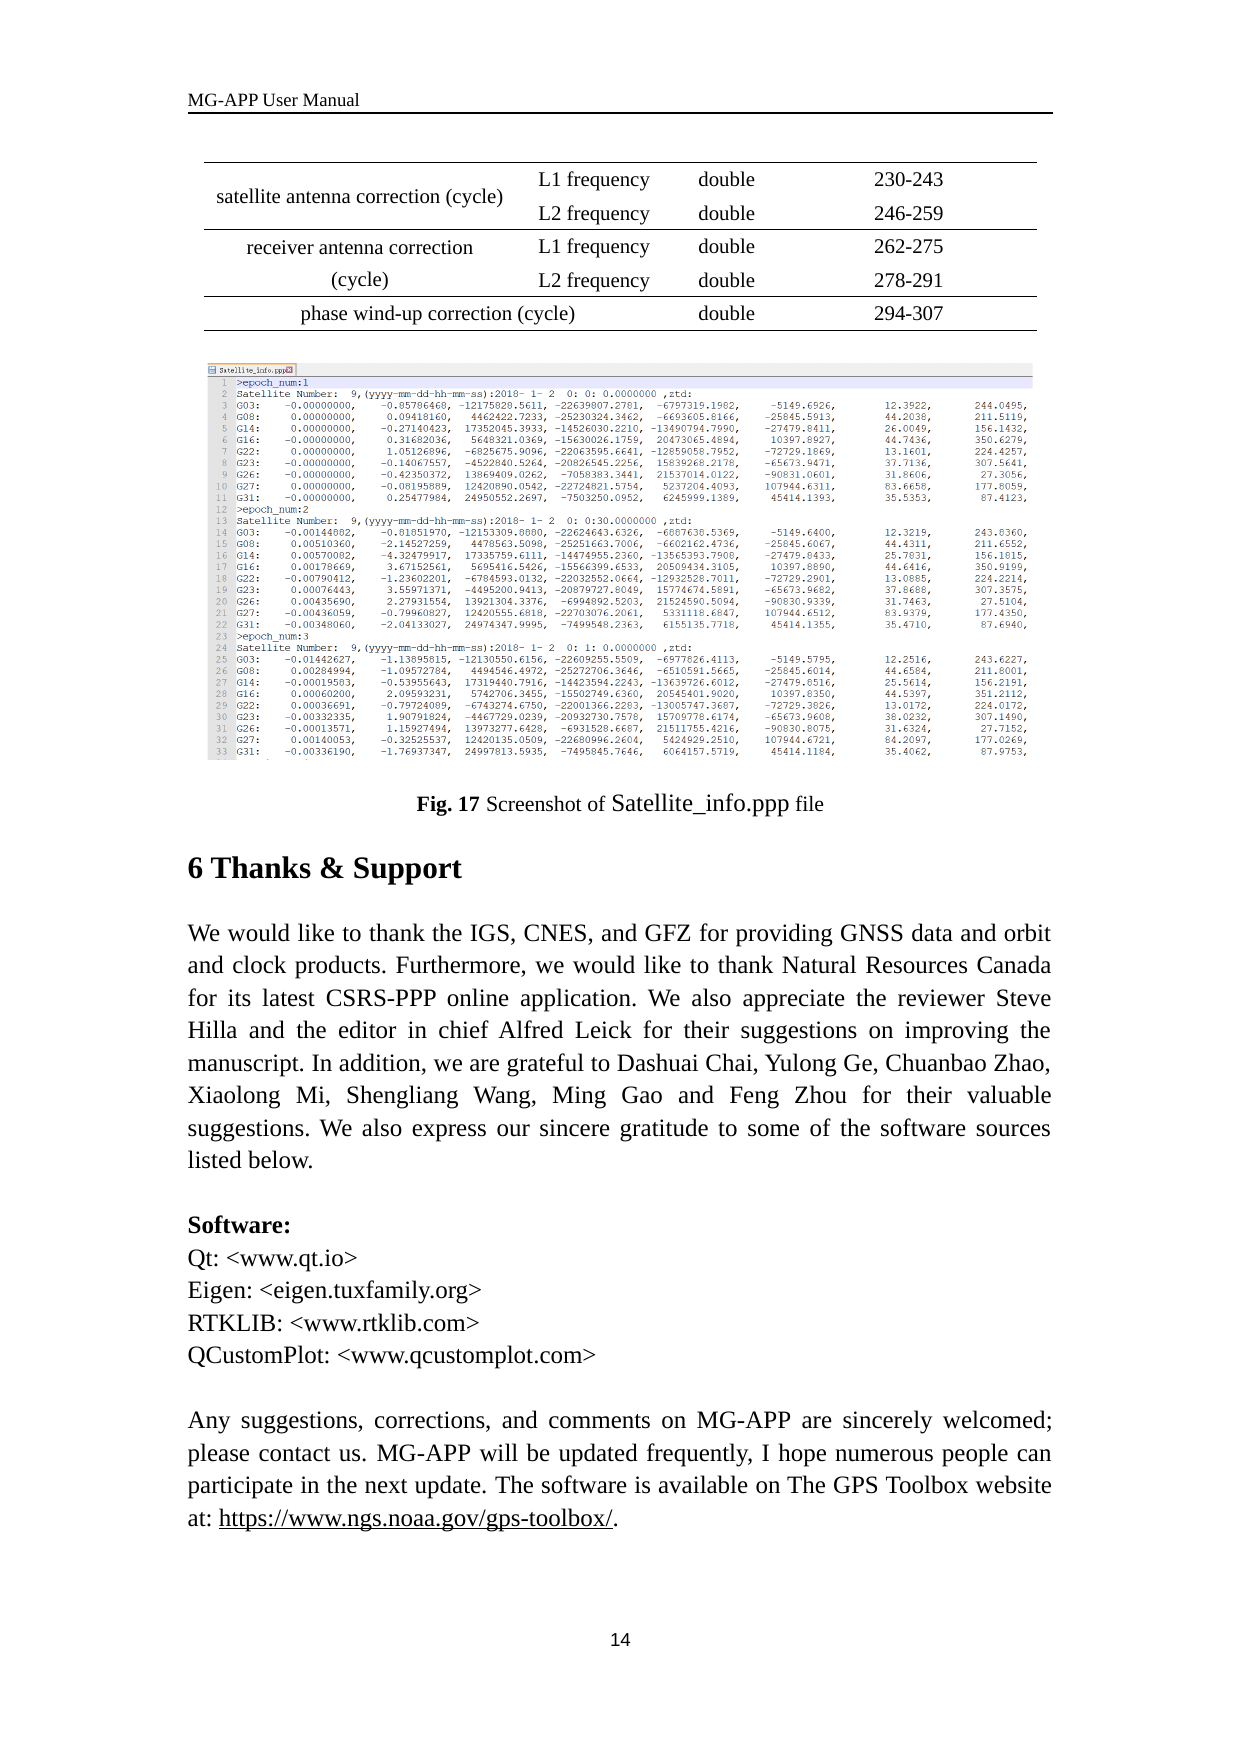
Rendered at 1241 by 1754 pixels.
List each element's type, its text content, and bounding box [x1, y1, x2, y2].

text 6 Thanks & Support [187, 834, 1053, 899]
table_cell L2 frequency [516, 263, 672, 296]
table_cell double [672, 163, 781, 196]
table_cell L2 frequency [516, 196, 672, 229]
table_cell phase wind-up correction (cycle) [204, 297, 672, 330]
table_cell 278-291 [781, 263, 1037, 296]
table_cell double [672, 263, 781, 296]
text Qt: <www.qt.io> [187, 1241, 1053, 1273]
table_cell 262-275 [781, 230, 1037, 263]
table_cell receiver antenna correction (cycle) [204, 230, 516, 296]
text Eigen: <eigen.tuxfamily.org> [187, 1273, 1053, 1306]
table_cell 246-259 [781, 196, 1037, 229]
table_cell satellite antenna correction (cycle) [204, 163, 516, 229]
text We would like to thank the IGS, CNES, and GFZ for providing GNSS data and orbit and clock products. Furthermore, we would like to thank Natural Resources Canada for its latest CSRS-PPP online application. We also appreciate the reviewer Steve Hilla and the editor in chief Alfred Leick for their suggestions on improving the manuscript. In addition, we are grateful to Dashuai Chai, Yulong Ge, Chuanbao Zhao, Xiaolong Mi, Shengliang Wang, Ming Gao and Feng Zhou for their valuable suggestions. We also express our sincere gratitude to some of the software sources listed below. [187, 916, 1053, 1176]
text QCustomPlot: <www.qcustomplot.com> [187, 1338, 1053, 1371]
table_cell 230-243 [781, 163, 1037, 196]
table_cell double [672, 196, 781, 229]
text Any suggestions, corrections, and comments on MG-APP are sincerely welcomed; please contact us. MG-APP will be updated frequently, I hope numerous people can participate in the next update. The software is available on The GPS Toolbox website at: https://www.ngs.noaa.gov/gps-toolbox/. [187, 1403, 1053, 1533]
table_cell 294-307 [781, 297, 1037, 330]
table_cell L1 frequency [516, 230, 672, 263]
table_cell double [672, 230, 781, 263]
table_cell double [672, 297, 781, 330]
text Software: [187, 1208, 1053, 1241]
table_cell L1 frequency [516, 163, 672, 196]
picture [207, 363, 1033, 760]
text Fig. 17 Screenshot of Satellite_info.ppp file [187, 786, 1053, 818]
text RTKLIB: <www.rtklib.com> [187, 1306, 1053, 1338]
